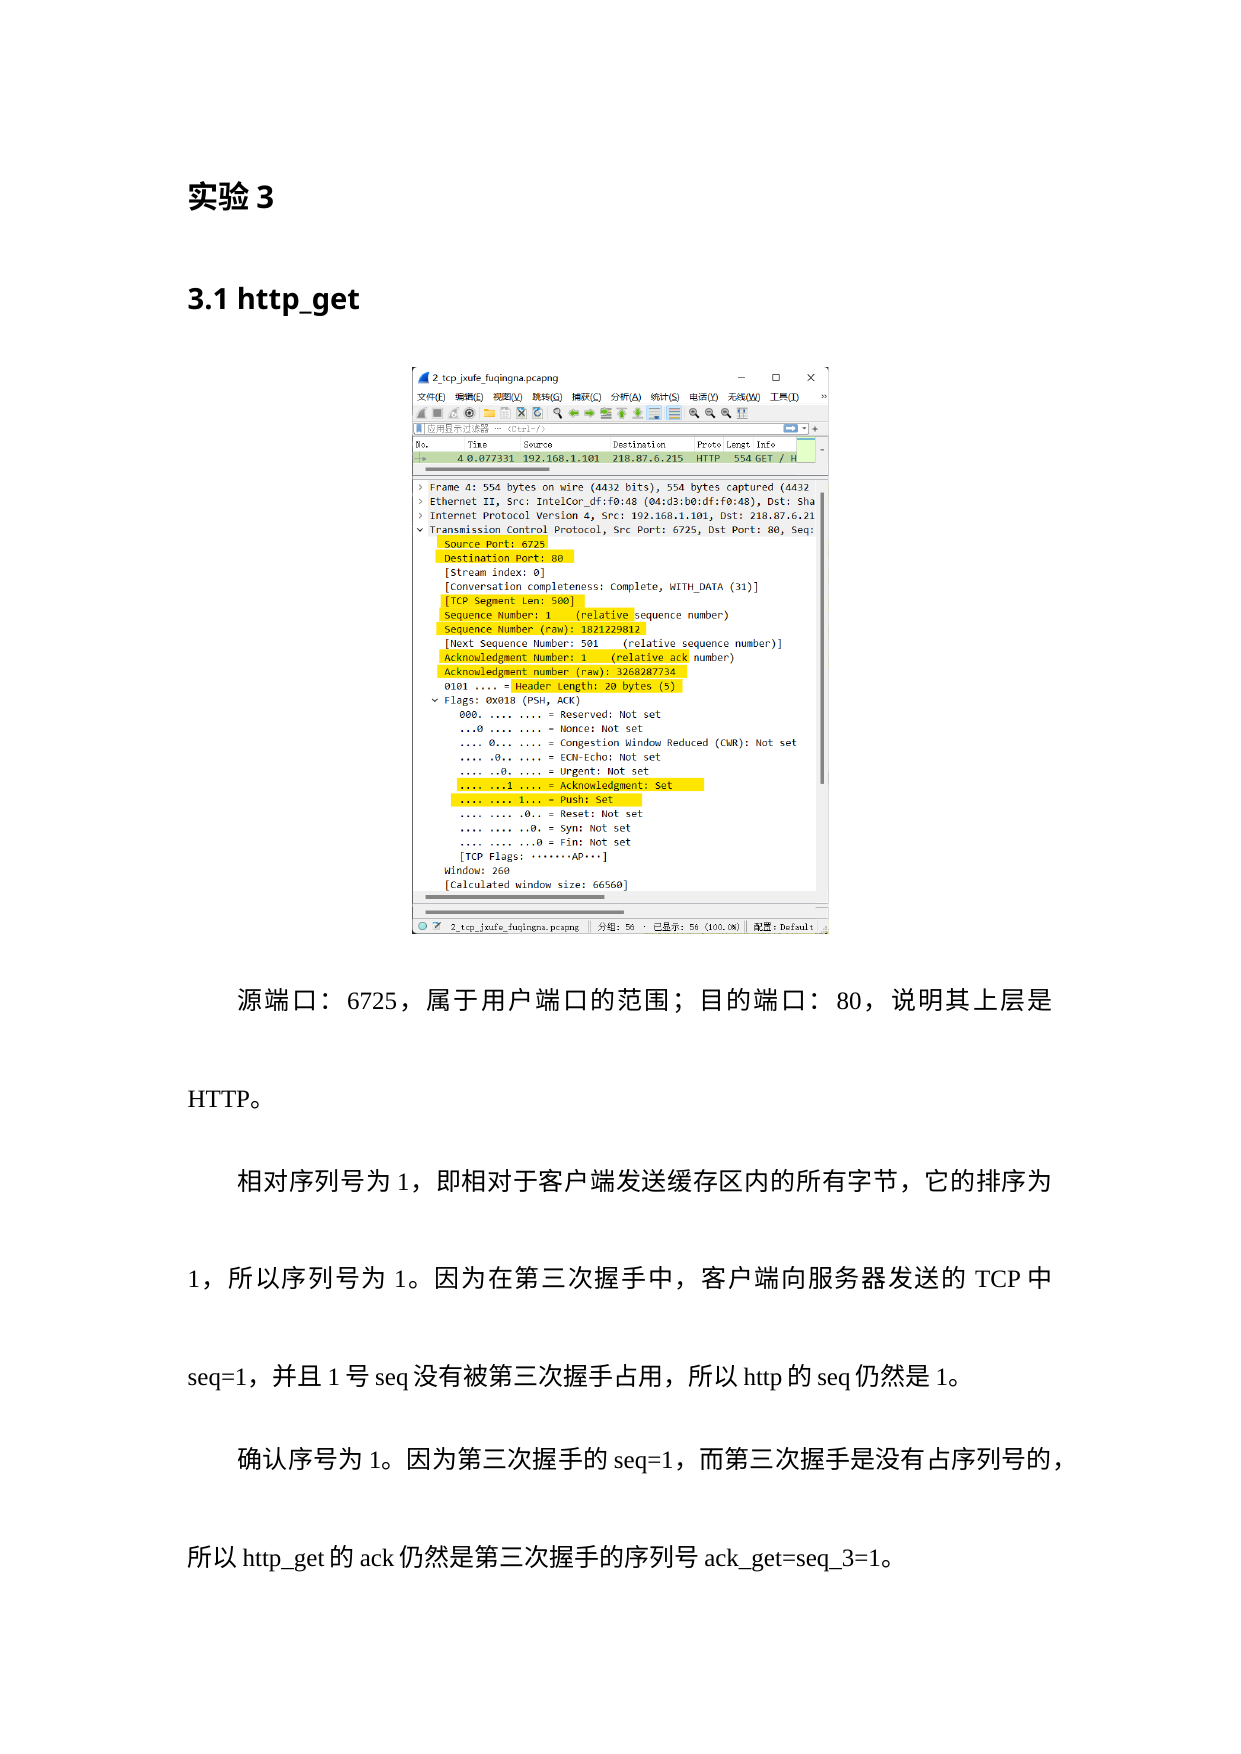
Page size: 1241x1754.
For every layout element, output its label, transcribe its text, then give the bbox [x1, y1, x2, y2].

text 源端口：6725，属于用户端口的范围；目的端口：80，说明其上层是HTTP。 [187, 966, 1053, 1129]
picture [412, 367, 829, 934]
text 确认序号为1。因为第三次握手的seq=1，而第三次握手是没有占序列号的，所以http_get的ack仍然是第三次握手的序列号ack_get=seq_3=1。 [187, 1425, 1053, 1588]
subtitle 实验3 [187, 162, 1053, 227]
text 相对序列号为1，即相对于客户端发送缓存区内的所有字节，它的排序为1，所以序列号为1。因为在第三次握手中，客户端向服务器发送的TCP中seq=1，并且1号seq没有被第三次握手占用，所以http的seq仍然是1。 [187, 1147, 1053, 1407]
subtitle 3.1 http_get [187, 266, 1053, 331]
